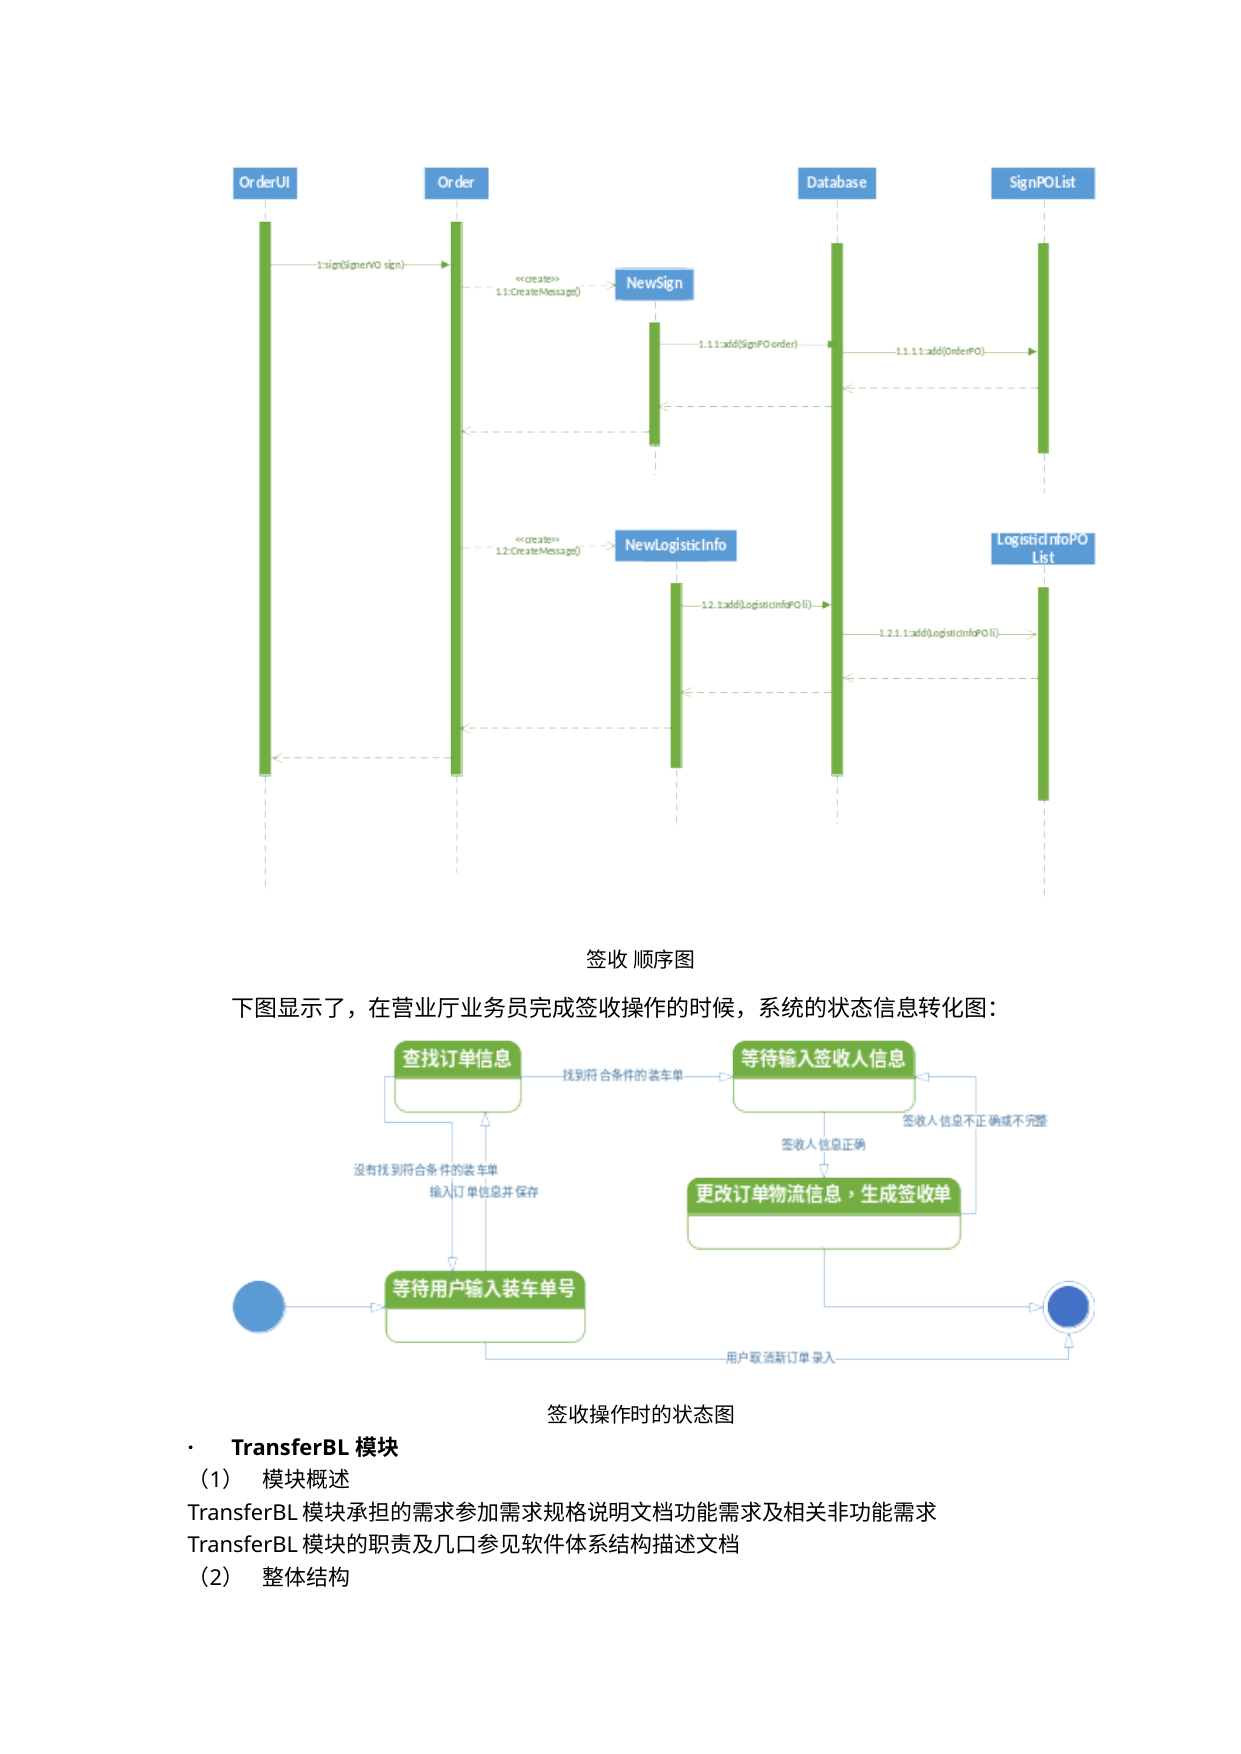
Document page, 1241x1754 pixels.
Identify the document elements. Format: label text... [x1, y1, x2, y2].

text TransferBL模块的职责及几口参见软件体系结构描述文档 [187, 1527, 1053, 1559]
list 模块概述 [187, 1462, 1053, 1494]
text 下图显示了，在营业厅业务员完成签收操作的时候，系统的状态信息转化图： [187, 974, 1053, 1039]
list TransferBL 模块 [187, 1429, 1053, 1462]
text 签收 顺序图 [187, 942, 1053, 974]
text 签收操作时的状态图 [187, 1397, 1053, 1429]
list 整体结构 [187, 1559, 1053, 1592]
text TransferBL模块承担的需求参加需求规格说明文档功能需求及相关非功能需求 [187, 1494, 1053, 1527]
